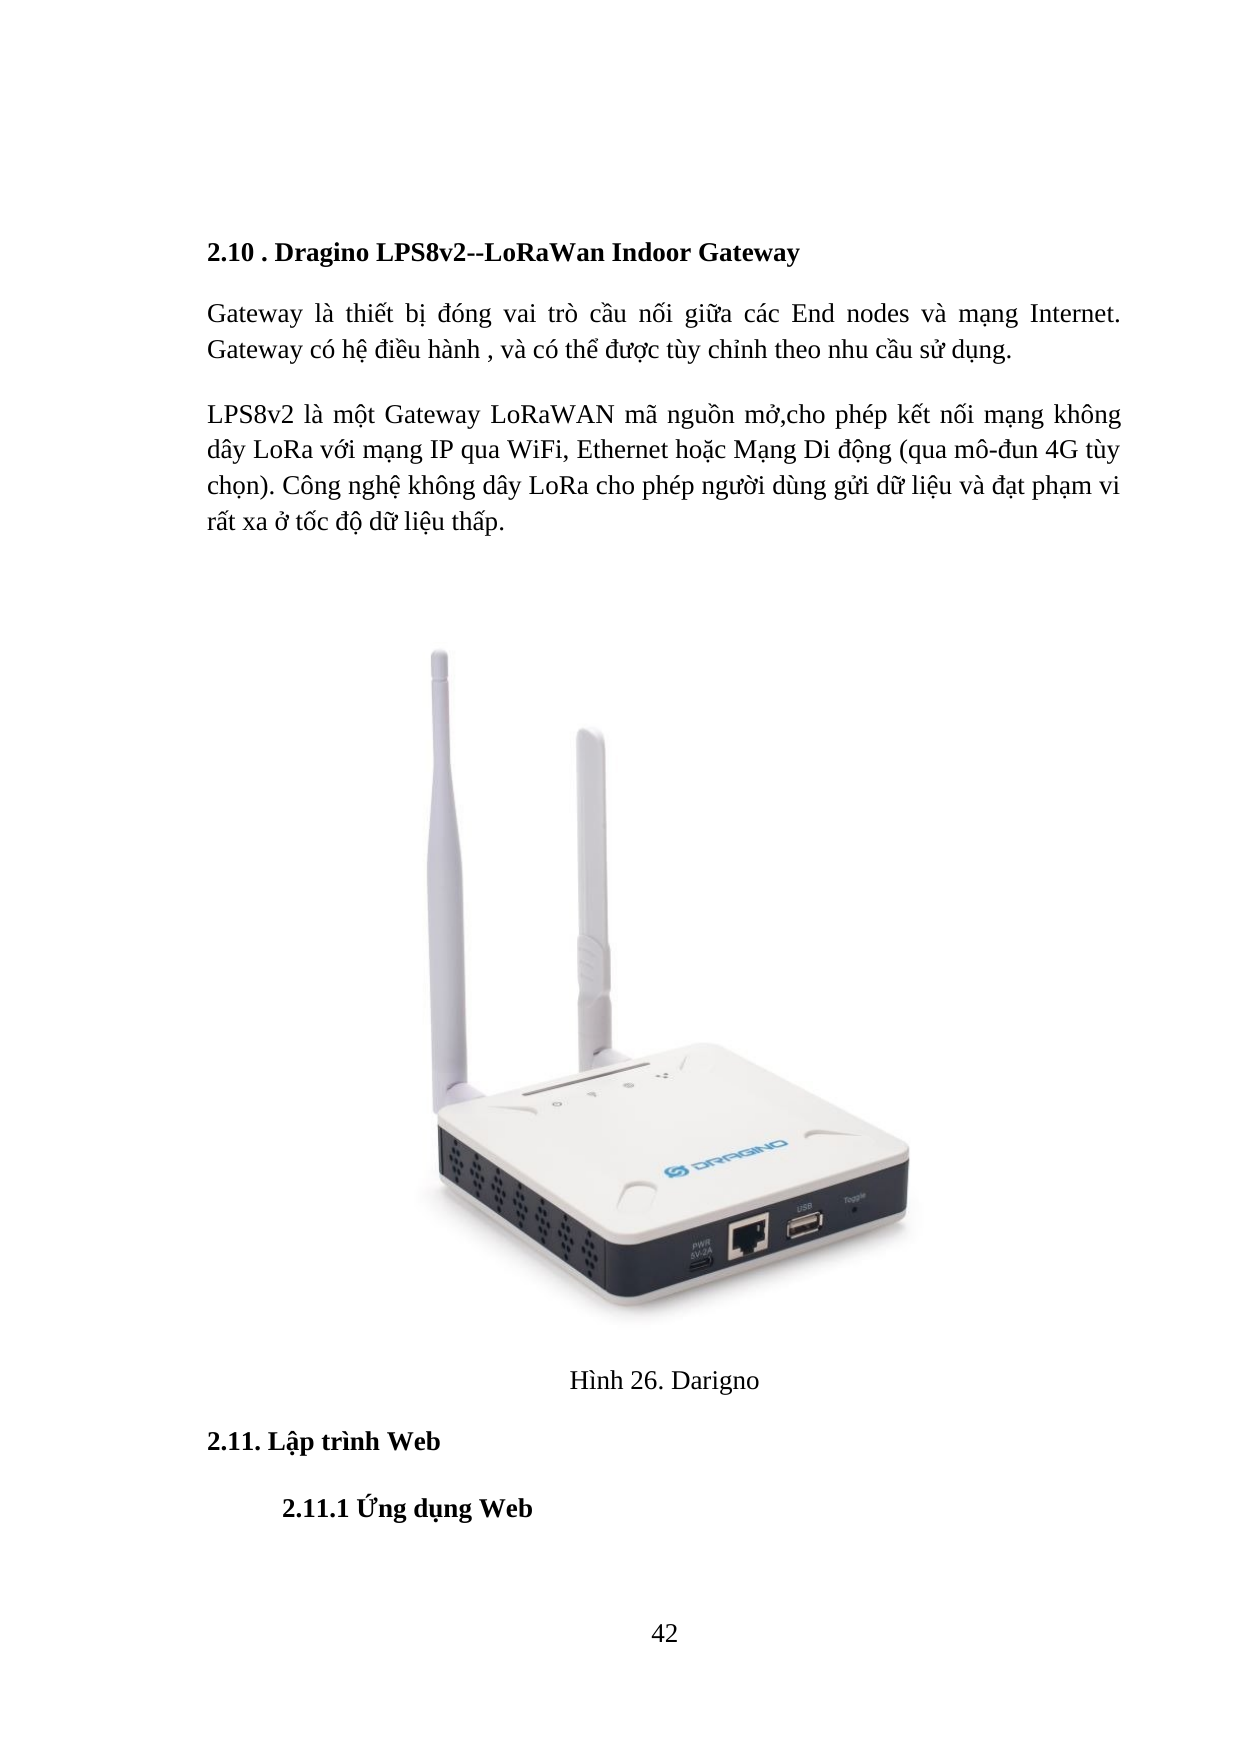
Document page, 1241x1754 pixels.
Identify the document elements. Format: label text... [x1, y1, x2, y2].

subtitle 2.10 . Dragino LPS8v2--LoRaWan Indoor Gateway [207, 236, 1122, 267]
text LPS8v2 là một Gateway LoRaWAN mã nguồn mở,cho phép kết nối mạng không dây LoRa với mạng IP qua WiFi, Ethernet hoặc Mạng Di động (qua mô-đun 4G tùy chọn). Công nghệ không dây LoRa cho phép người dùng gửi dữ liệu và đạt phạm vi rất xa ở tốc độ dữ liệu thấp. [207, 398, 1122, 536]
text Hình 26. Darigno [207, 1364, 1122, 1396]
picture [309, 626, 1020, 1337]
text Gateway là thiết bị đóng vai trò cầu nối giữa các End nodes và mạng Internet. Gateway có hệ điều hành , và có thể được tùy chỉnh theo nhu cầu sử dụng. [207, 297, 1122, 364]
text 2.11. Lập trình Web [207, 1425, 1122, 1456]
text 2.11.1 Ứng dụng Web [207, 1493, 1122, 1524]
